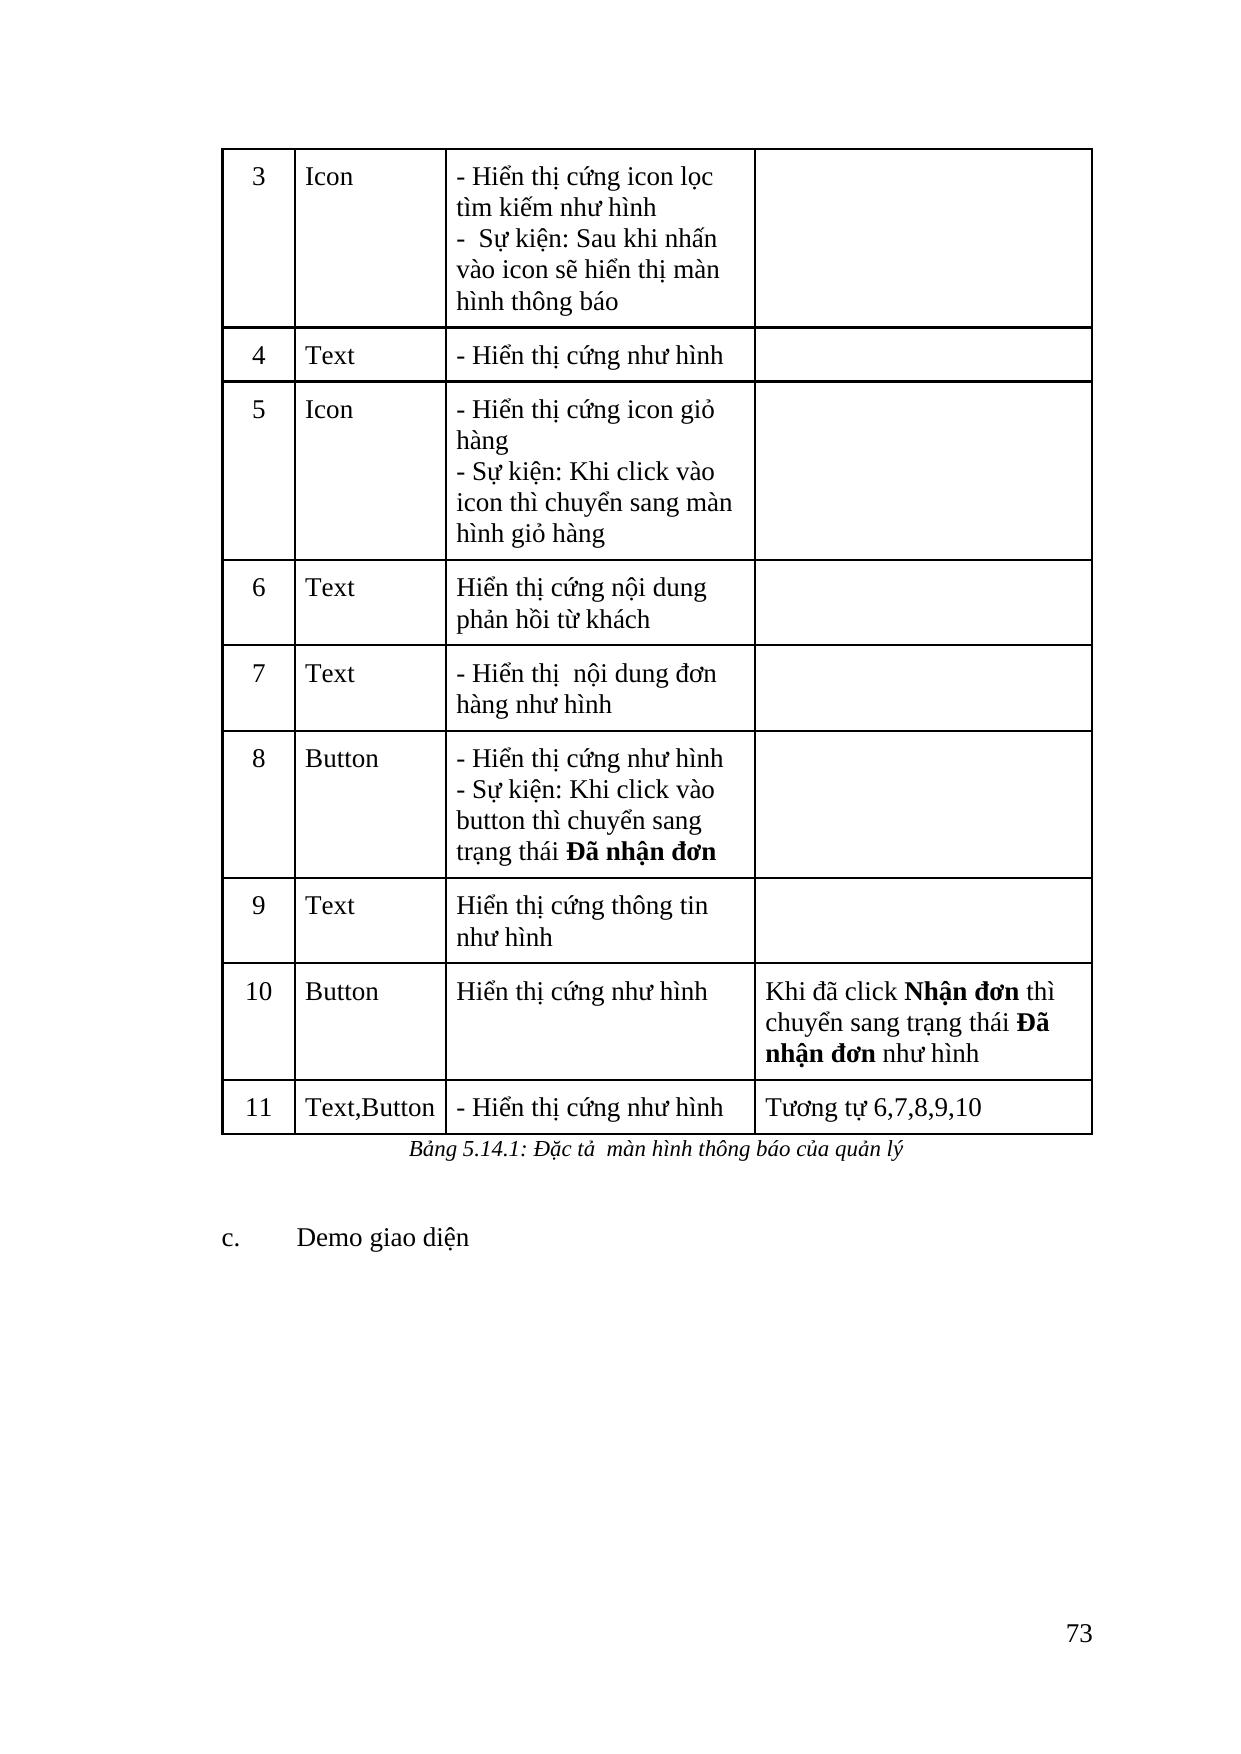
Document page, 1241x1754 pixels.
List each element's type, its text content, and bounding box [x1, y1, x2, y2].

table_cell [756, 646, 1091, 729]
table_cell Khi đã click Nhận đơn thì chuyển sang trạng thái Đã nhận đơn như hình [756, 964, 1091, 1078]
table_cell - Hiển thị cứng icon giỏ hàng - Sự kiện: Khi click vào icon thì chuyển sang màn hình giỏ hàng [447, 383, 754, 559]
table_cell Text [296, 329, 445, 380]
table_cell 10 [224, 964, 294, 1078]
table_cell - Hiển thị cứng icon lọc tìm kiếm như hình - Sự kiện: Sau khi nhấn vào icon sẽ hiển thị màn hình thông báo [447, 150, 754, 326]
table_cell [756, 150, 1091, 326]
table_cell Hiển thị cứng như hình [447, 964, 754, 1078]
table_cell 9 [224, 879, 294, 962]
table_cell Icon [296, 150, 445, 326]
list Demo giao diện [221, 1221, 1092, 1252]
table_cell - Hiển thị nội dung đơn hàng như hình [447, 646, 754, 729]
table_cell Button [296, 964, 445, 1078]
table_cell Hiển thị cứng nội dung phản hồi từ khách [447, 561, 754, 644]
table_cell [756, 329, 1091, 380]
table_cell Text [296, 879, 445, 962]
table_cell Tương tự 6,7,8,9,10 [756, 1081, 1091, 1133]
table_cell Button [296, 732, 445, 877]
table_cell Text,Button [296, 1081, 445, 1133]
table_cell 5 [224, 383, 294, 559]
table_cell - Hiển thị cứng như hình - Sự kiện: Khi click vào button thì chuyển sang trạng thái Đã nhận đơn [447, 732, 754, 877]
table_cell 11 [224, 1081, 294, 1133]
text Bảng 5.14.1: Đặc tả màn hình thông báo của quản lý [221, 1135, 1092, 1161]
table_cell 3 [224, 150, 294, 326]
table_cell 8 [224, 732, 294, 877]
table_cell 7 [224, 646, 294, 729]
table_cell [756, 383, 1091, 559]
table_cell 6 [224, 561, 294, 644]
table_cell [756, 561, 1091, 644]
table_cell [756, 879, 1091, 962]
table_cell Icon [296, 383, 445, 559]
table_cell [756, 732, 1091, 877]
table_cell Hiển thị cứng thông tin như hình [447, 879, 754, 962]
table_cell - Hiển thị cứng như hình [447, 329, 754, 380]
table_cell 4 [224, 329, 294, 380]
table_cell - Hiển thị cứng như hình [447, 1081, 754, 1133]
table_cell Text [296, 561, 445, 644]
table_cell Text [296, 646, 445, 729]
